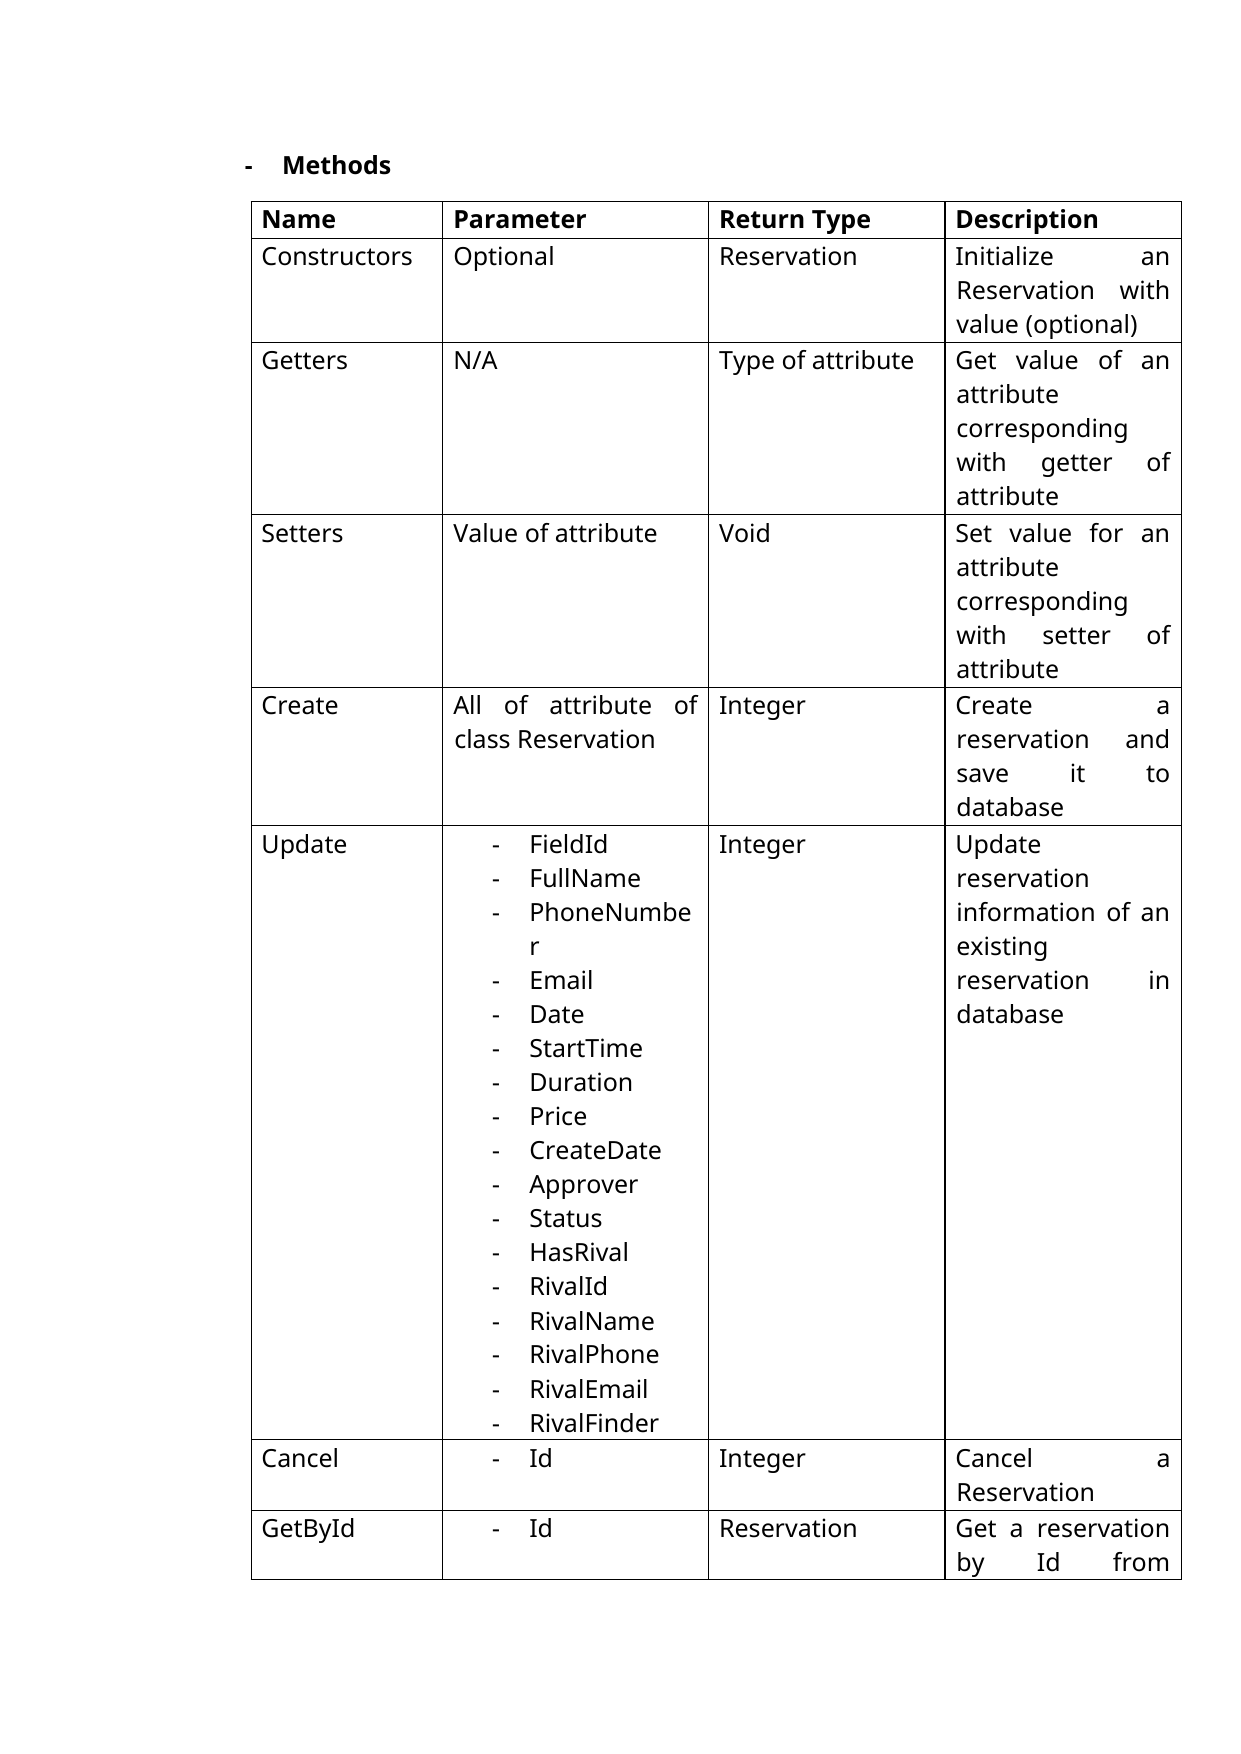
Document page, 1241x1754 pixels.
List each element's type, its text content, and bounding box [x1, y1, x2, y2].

table_cell Initialize an Reservation with value (optional) [946, 239, 1181, 342]
table_cell Create a reservation and save it to database [946, 688, 1181, 825]
table_cell Void [709, 515, 944, 687]
table_cell Get value of an attribute corresponding with getter of attribute [946, 343, 1181, 514]
table_cell Getters [252, 343, 442, 514]
table_cell FieldId FullName PhoneNumber Email Date StartTime Duration Price CreateDate Approver Status HasRival RivalId RivalName RivalPhone RivalEmail RivalFinder [443, 826, 708, 1439]
table_cell Update [252, 826, 442, 1439]
list Methods [244, 148, 1122, 182]
table_cell N/A [443, 343, 708, 514]
table_header Name [252, 202, 442, 237]
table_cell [946, 1511, 1181, 1579]
table_cell Optional [443, 239, 708, 342]
table_cell Constructors [252, 239, 442, 342]
table_cell All of attribute of class Reservation [443, 688, 708, 825]
table_cell GetById [252, 1511, 442, 1579]
table_header Description [946, 202, 1181, 237]
table_cell Id [443, 1511, 708, 1579]
table_cell Cancel a Reservation [946, 1440, 1181, 1510]
table_header Return Type [709, 202, 944, 237]
table_cell Reservation [709, 239, 944, 342]
table_cell Integer [709, 826, 944, 1439]
table_header Parameter [443, 202, 708, 237]
table_cell Setters [252, 515, 442, 687]
table_cell Set value for an attribute corresponding with setter of attribute [946, 515, 1181, 687]
table_cell Update reservation information of an existing reservation in database [946, 826, 1181, 1439]
table_cell Value of attribute [443, 515, 708, 687]
table_cell Reservation [709, 1511, 944, 1579]
table_cell Integer [709, 1440, 944, 1510]
table_cell Integer [709, 688, 944, 825]
table_cell Type of attribute [709, 343, 944, 514]
table_cell Id [443, 1440, 708, 1510]
table_cell Cancel [252, 1440, 442, 1510]
table_cell Create [252, 688, 442, 825]
